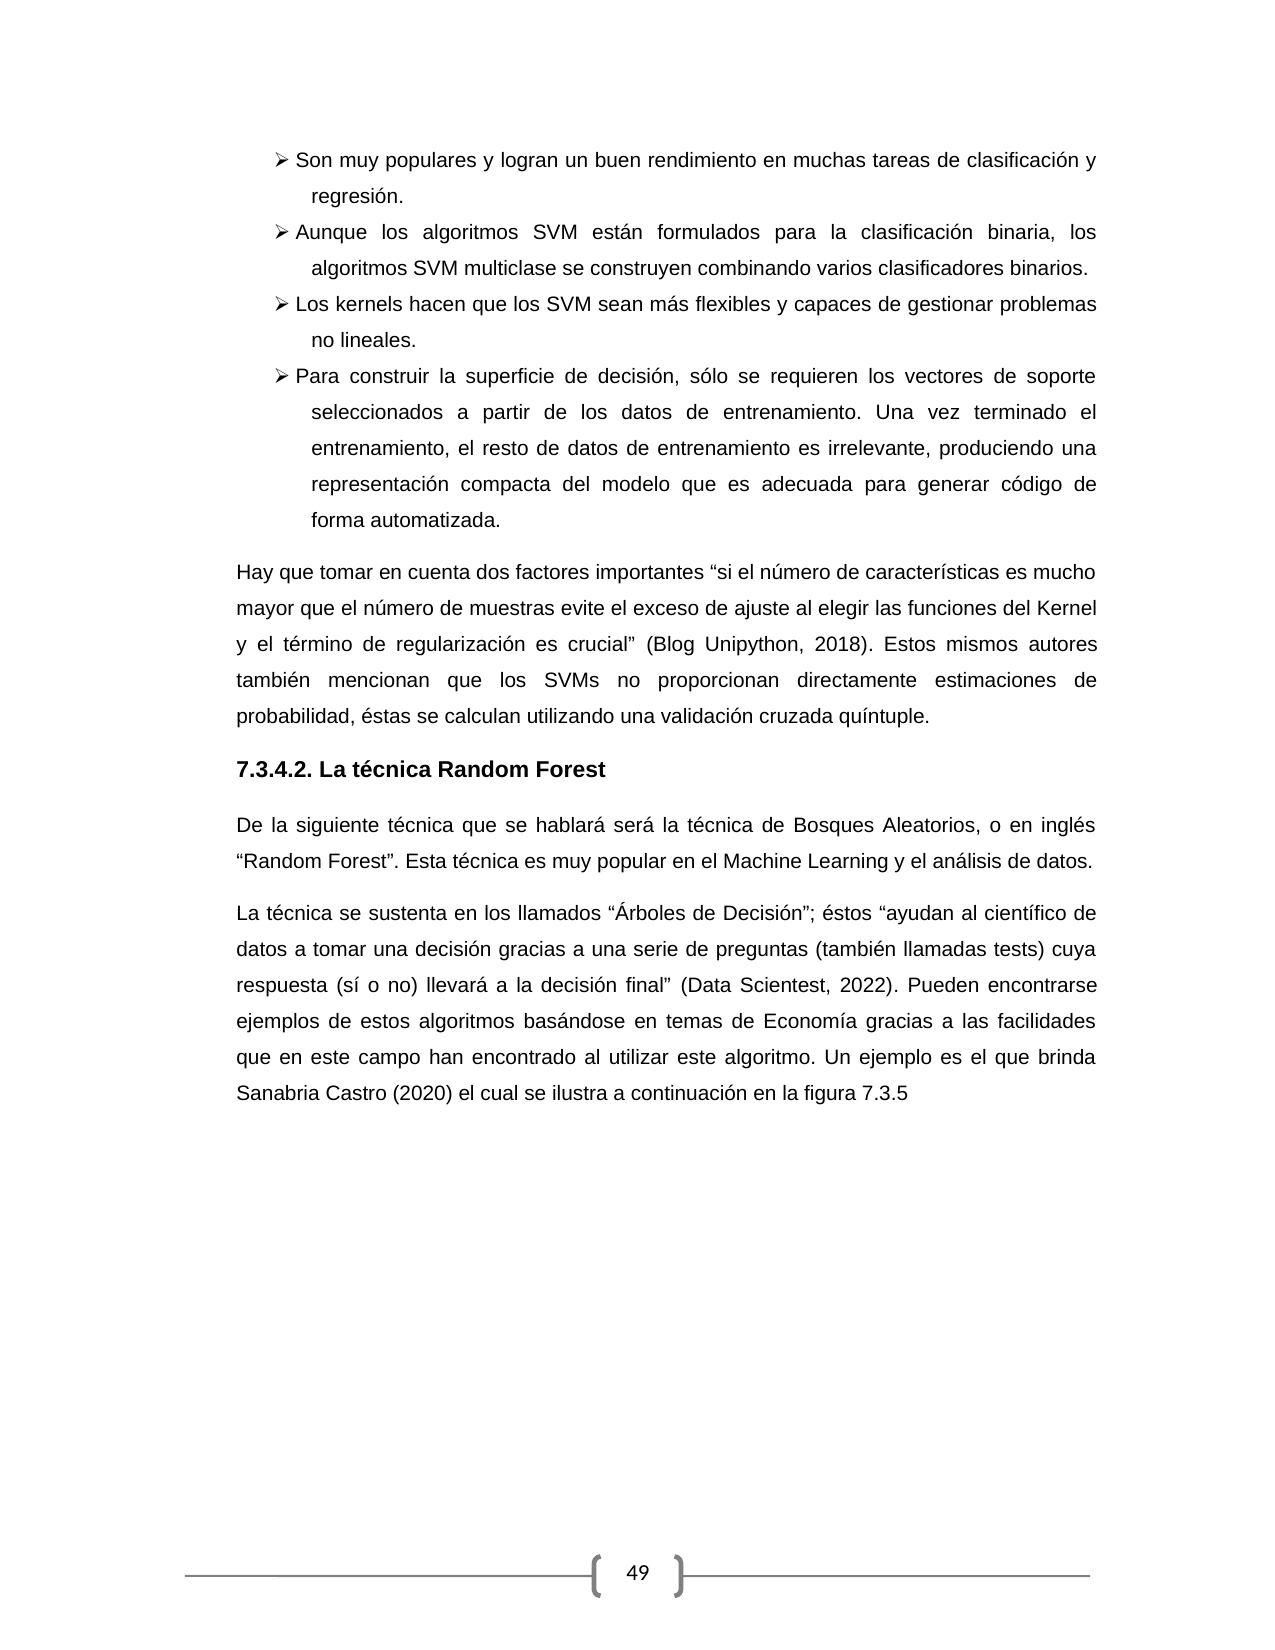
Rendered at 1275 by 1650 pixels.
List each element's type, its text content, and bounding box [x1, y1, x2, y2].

text 7.3.4.2. La técnica Random Forest [236, 756, 1098, 783]
text La técnica se sustenta en los llamados “Árboles de Decisión”; éstos “ayudan al científico de datos a tomar una decisión gracias a una serie de preguntas (también llamadas tests) cuya respuesta (sí o no) llevará a la decisión final” . Pueden encontrarse ejemplos de estos algoritmos basándose en temas de Economía gracias a las facilidades que en este campo han encontrado al utilizar este algoritmo. Un ejemplo es el que brinda Sanabria Castro (2020) el cual se ilustra a continuación en la figura 7.3.5 [236, 901, 1098, 1105]
list Los kernels hacen que los SVM sean más flexibles y capaces de gestionar problemas no lineales. [274, 292, 1098, 352]
text De la siguiente técnica que se hablará será la técnica de Bosques Aleatorios, o en inglés “Random Forest”. Esta técnica es muy popular en el Machine Learning y el análisis de datos. [236, 812, 1098, 872]
list Para construir la superficie de decisión, sólo se requieren los vectores de soporte seleccionados a partir de los datos de entrenamiento. Una vez terminado el entrenamiento, el resto de datos de entrenamiento es irrelevante, produciendo una representación compacta del modelo que es adecuada para generar código de forma automatizada. [274, 363, 1098, 531]
list Son muy populares y logran un buen rendimiento en muchas tareas de clasificación y regresión. [274, 148, 1098, 208]
list Aunque los algoritmos SVM están formulados para la clasificación binaria, los algoritmos SVM multiclase se construyen combinando varios clasificadores binarios. [274, 219, 1098, 279]
text Hay que tomar en cuenta dos factores importantes “si el número de características es mucho mayor que el número de muestras evite el exceso de ajuste al elegir las funciones del Kernel y el término de regularización es crucial” . Estos mismos autores también mencionan que los SVMs no proporcionan directamente estimaciones de probabilidad, éstas se calculan utilizando una validación cruzada quíntuple. [236, 560, 1098, 728]
